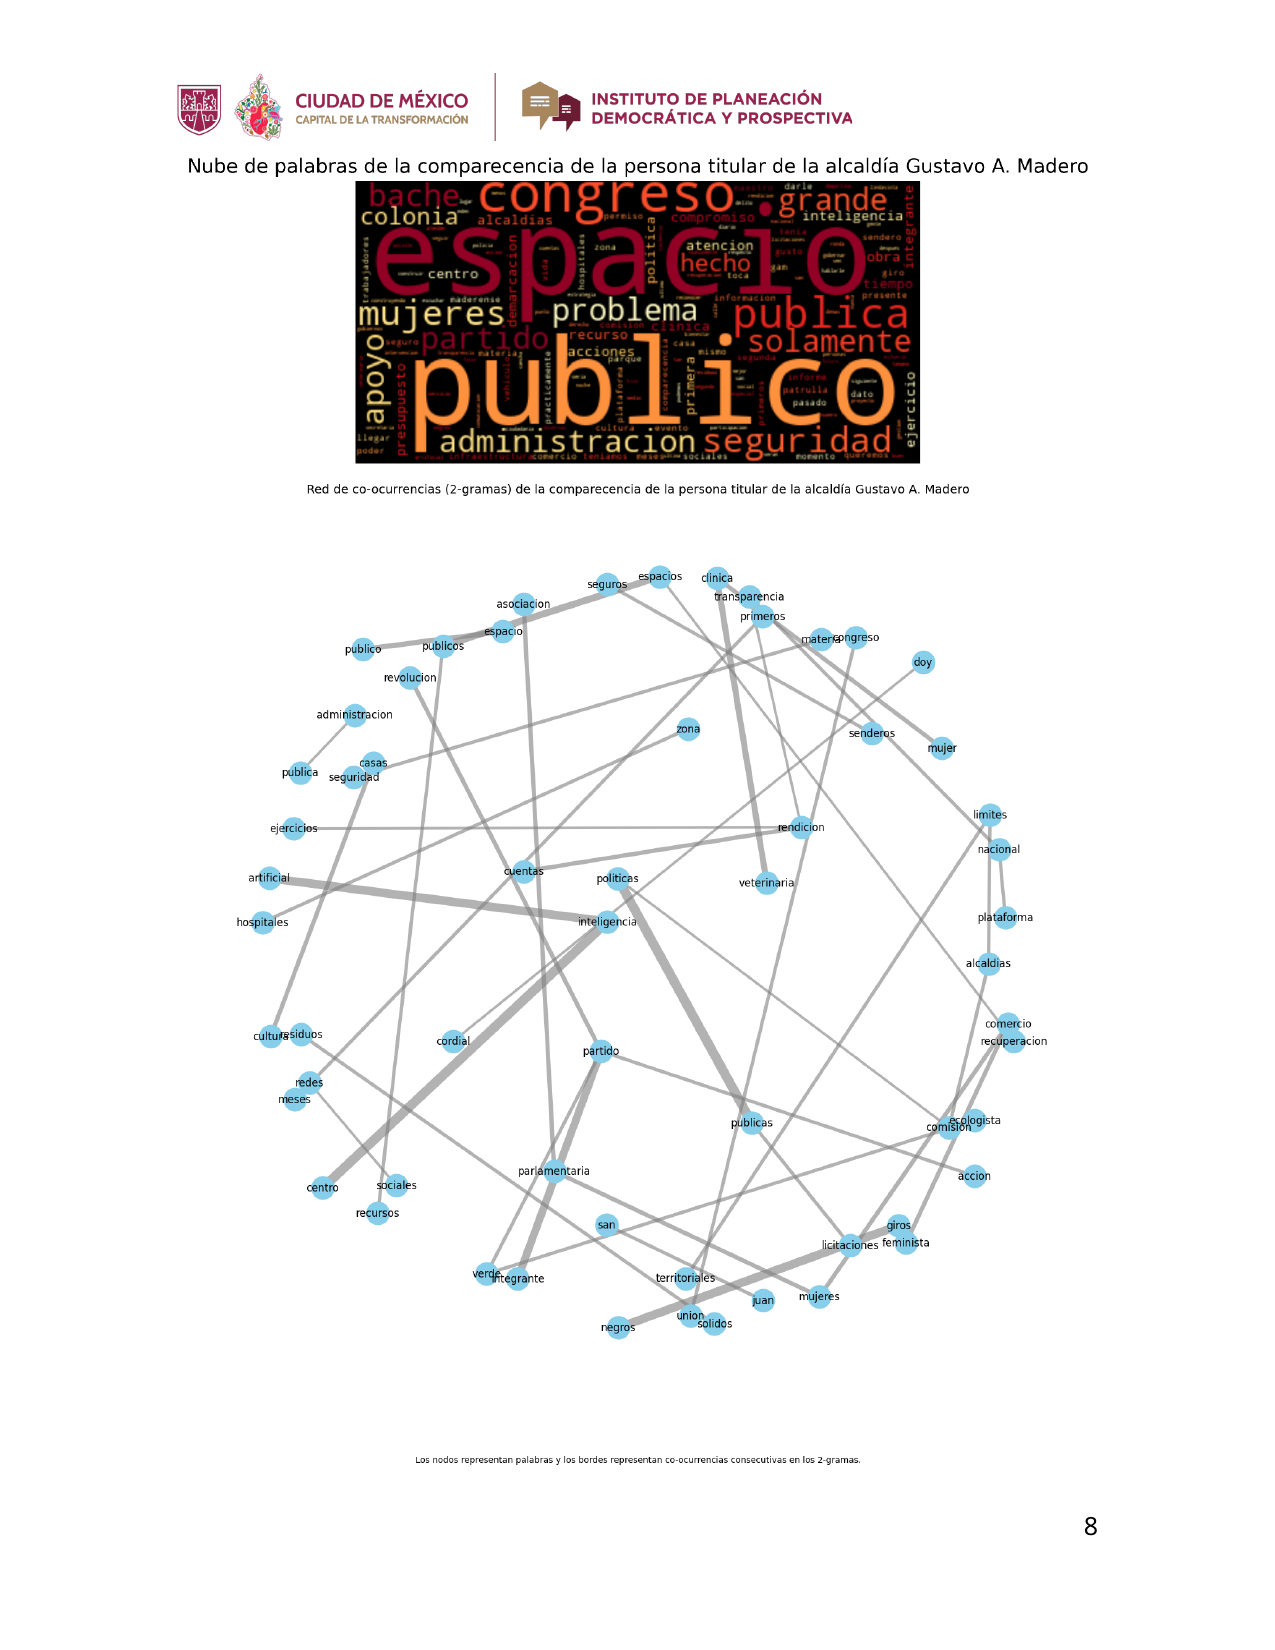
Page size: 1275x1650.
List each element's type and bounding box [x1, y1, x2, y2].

picture [177, 477, 1098, 1470]
picture [177, 73, 853, 141]
picture [177, 147, 1098, 473]
